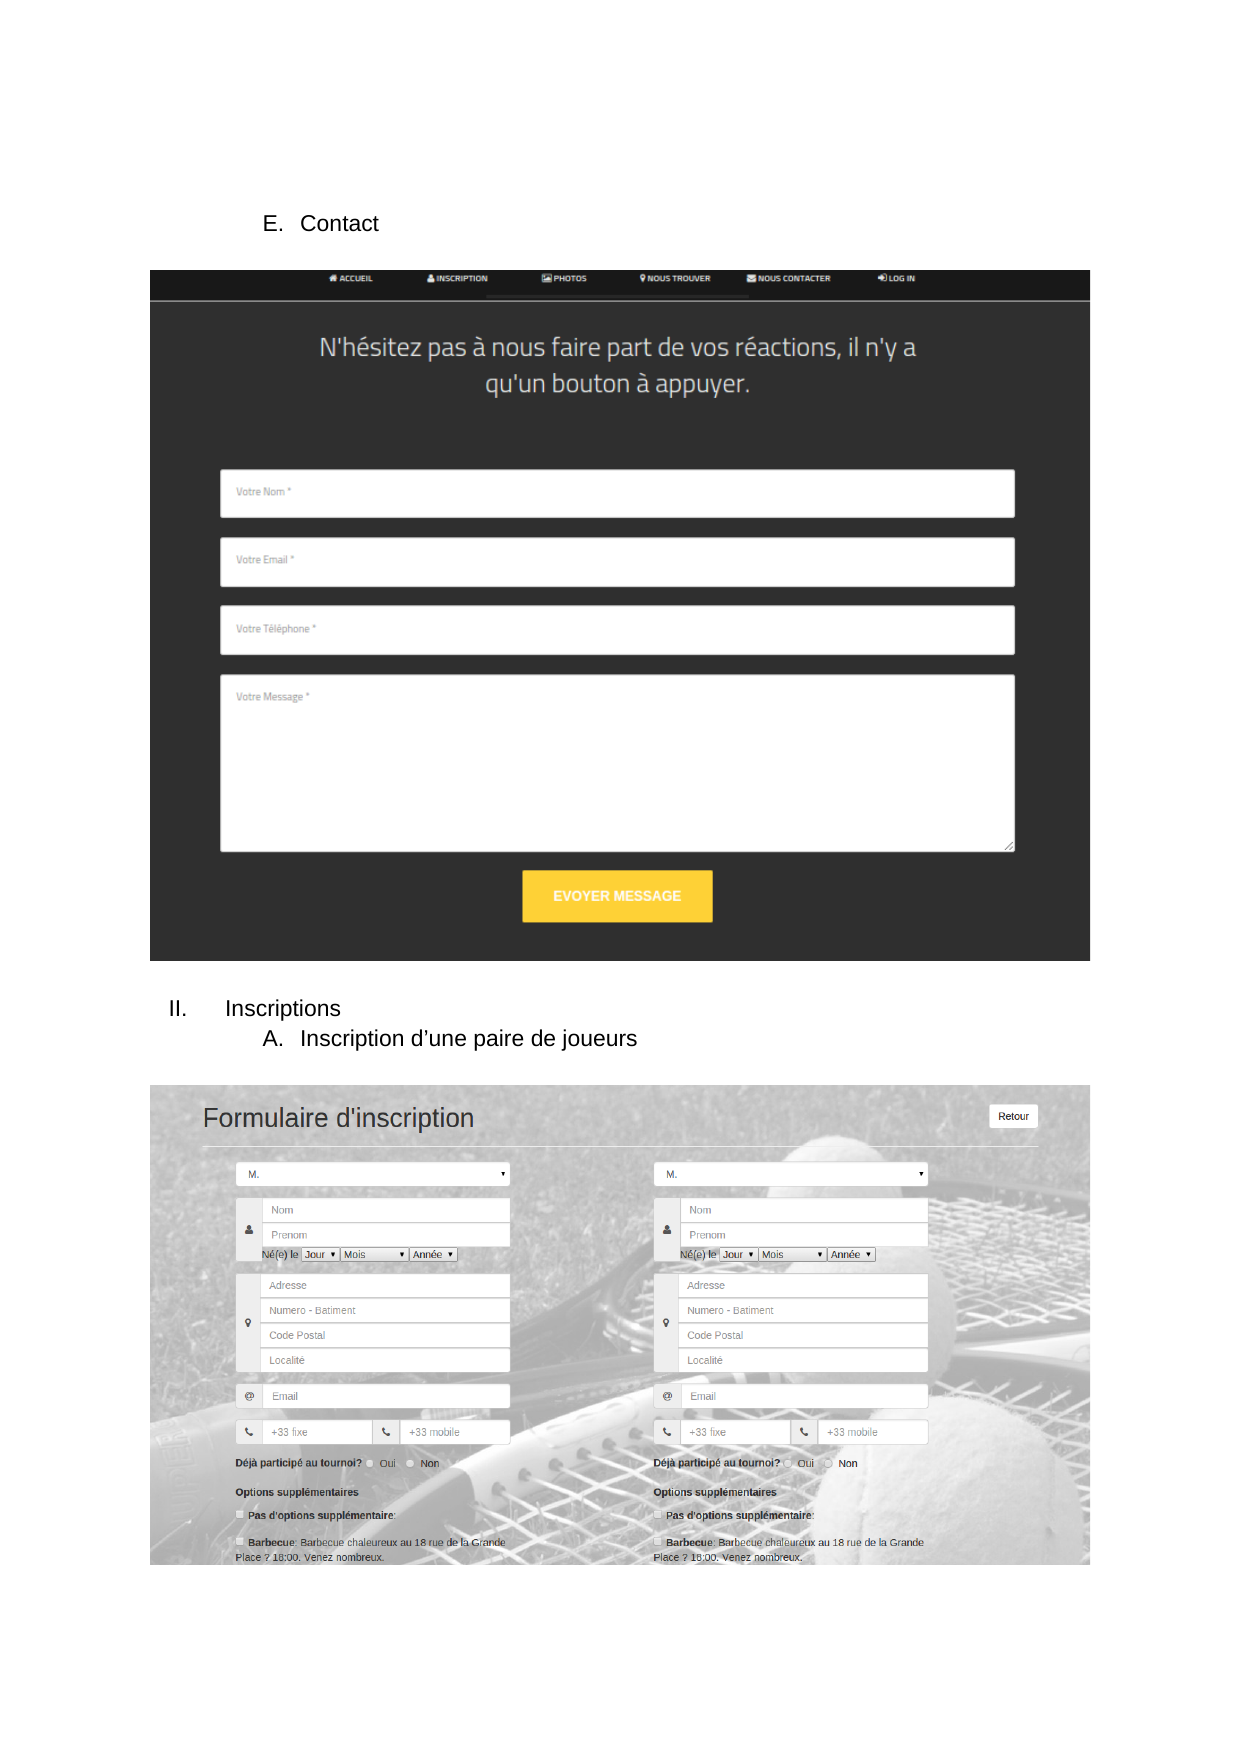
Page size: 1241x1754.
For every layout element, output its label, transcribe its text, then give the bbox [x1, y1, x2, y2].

list Inscriptions [187, 994, 1090, 1021]
list Contact [262, 210, 1090, 237]
picture [150, 270, 1091, 961]
list Inscription d’une paire de joueurs [262, 1025, 1090, 1051]
picture [150, 1085, 1091, 1565]
